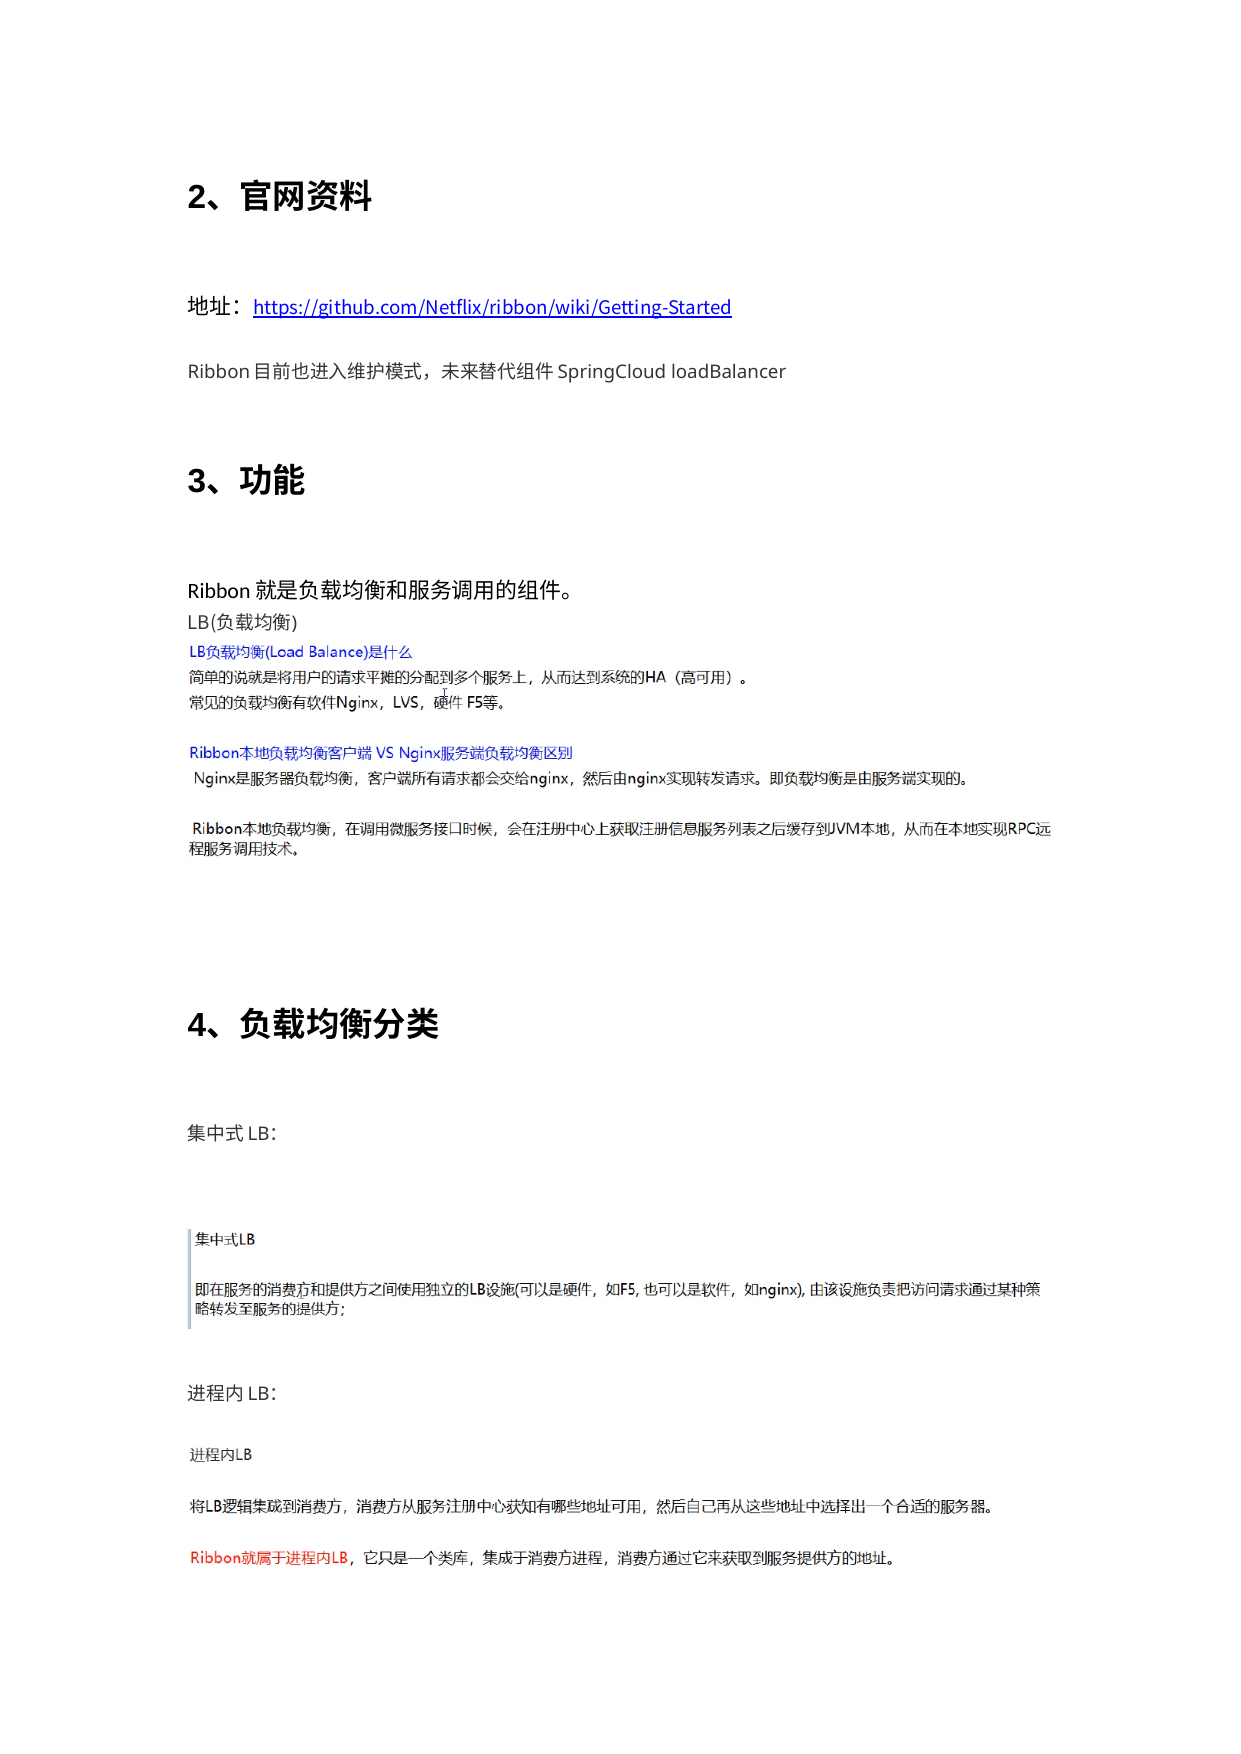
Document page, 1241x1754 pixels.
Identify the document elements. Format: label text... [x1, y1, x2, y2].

subtitle 官网资料 [187, 162, 1053, 227]
subtitle 功能 [187, 446, 1053, 511]
text LB(负载均衡) [187, 605, 1053, 638]
picture [187, 1441, 1053, 1571]
picture [187, 1229, 1053, 1329]
text 地址：https://github.com/Netflix/ribbon/wiki/Getting-Started [187, 289, 1053, 321]
text Ribbon目前也进入维护模式，未来替代组件SpringCloud loadBalancer [187, 354, 1053, 386]
subtitle 负载均衡分类 [187, 990, 1053, 1055]
text 集中式LB： [187, 1116, 1053, 1149]
picture [187, 637, 1052, 873]
text 进程内LB： [187, 1376, 1053, 1409]
text Ribbon就是负载均衡和服务调用的组件。 [187, 573, 1053, 605]
